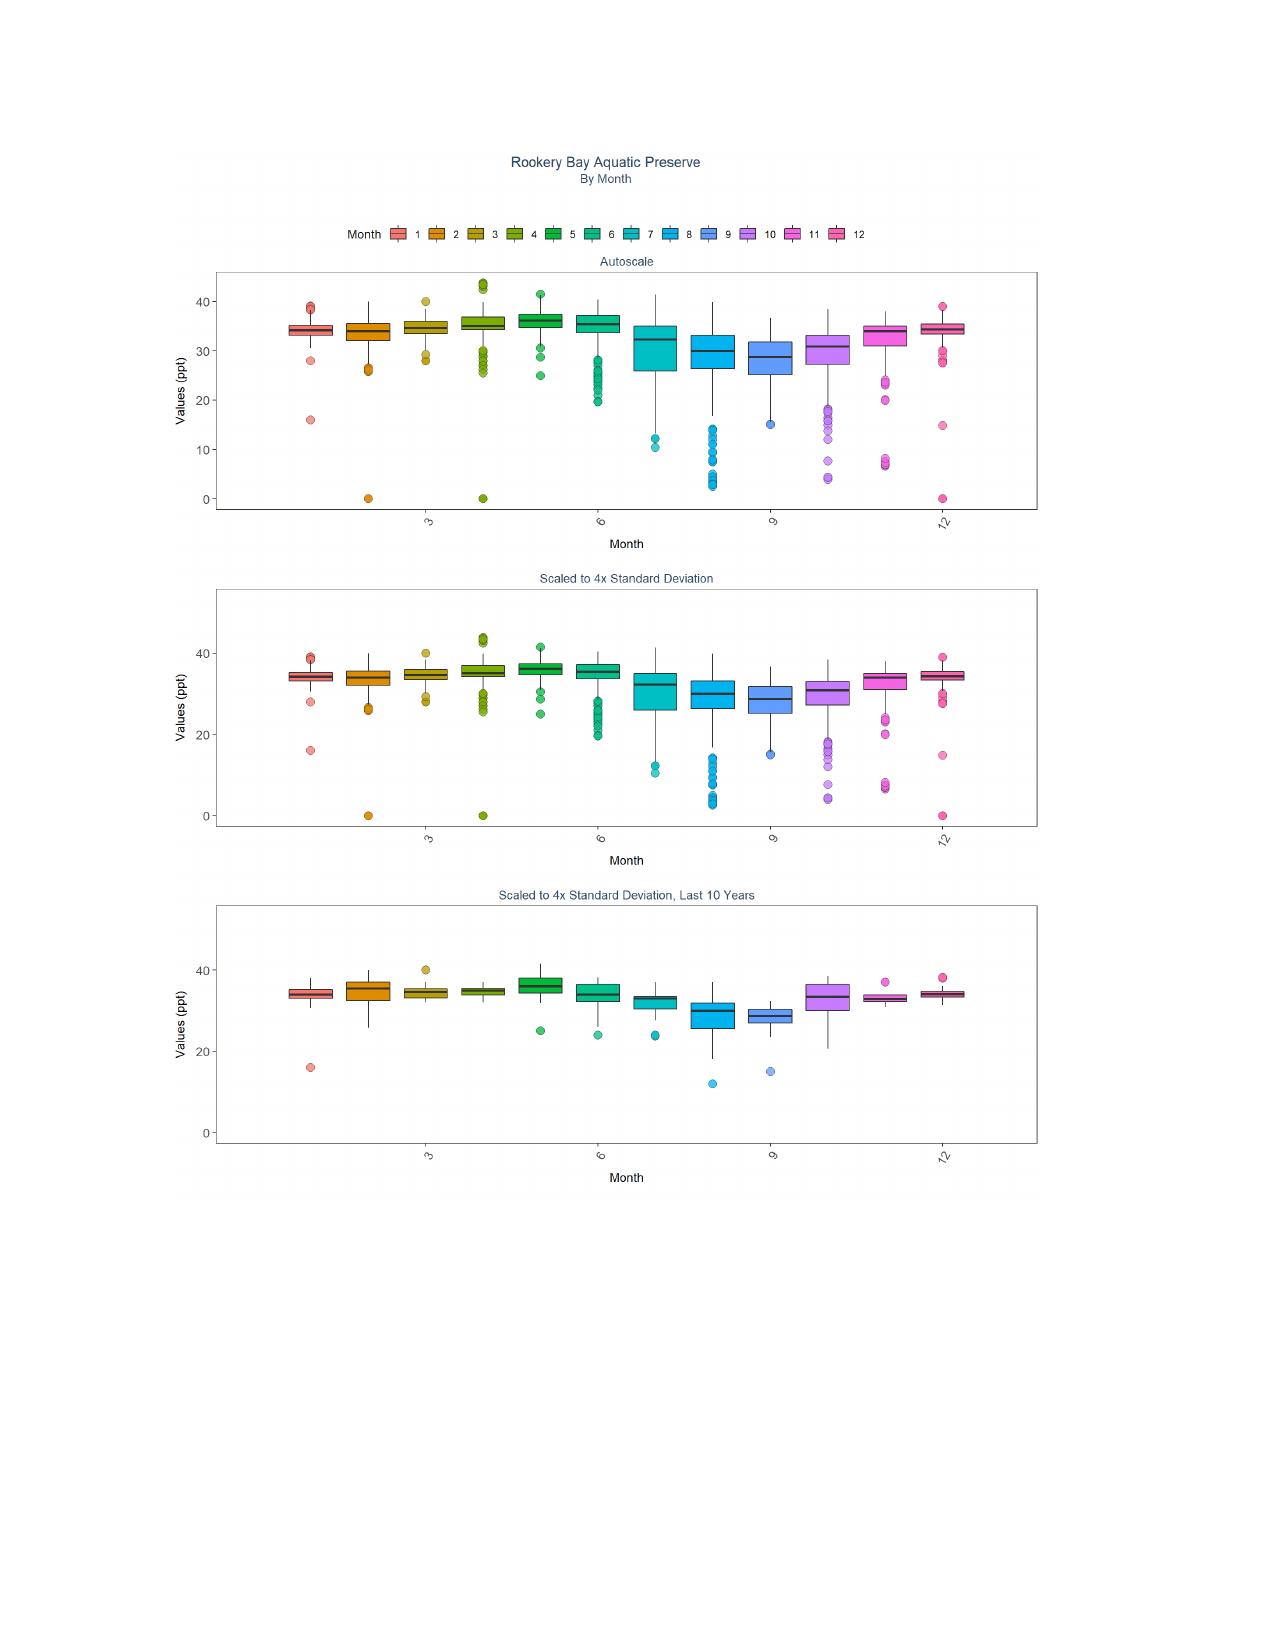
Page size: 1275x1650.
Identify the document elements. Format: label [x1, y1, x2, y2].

picture [168, 150, 1044, 1200]
